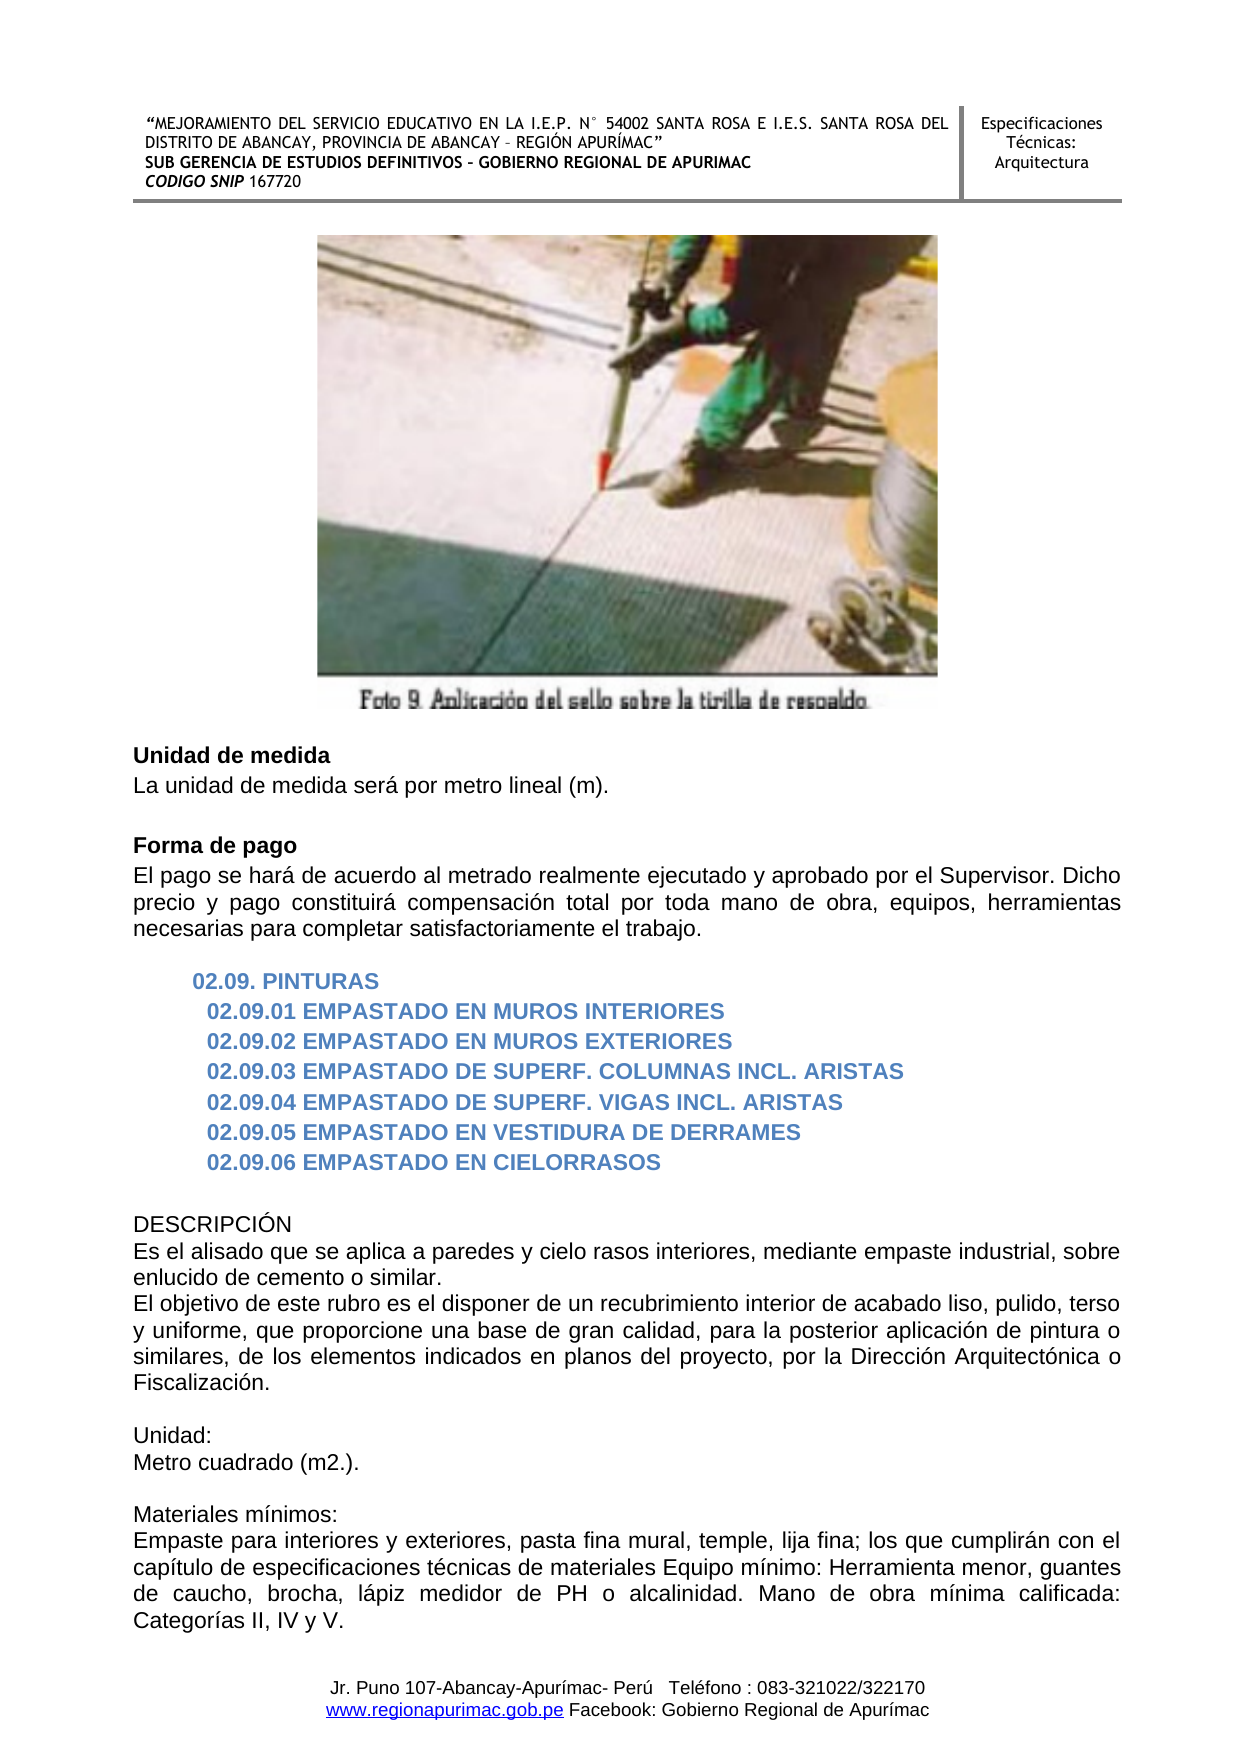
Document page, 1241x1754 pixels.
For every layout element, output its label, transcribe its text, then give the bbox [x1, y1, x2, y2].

text Empaste para interiores y exteriores, pasta fina mural, temple, lija fina; los que cumplirán con el capítulo de especificaciones técnicas de materiales Equipo mínimo: Herramienta menor, guantes de caucho, brocha, lápiz medidor de PH o alcalinidad. Mano de obra mínima calificada: Categorías II, IV y V. [133, 1527, 1122, 1633]
text Forma de pago [133, 832, 1122, 858]
subtitle 02.09.02 EMPASTADO EN MUROS EXTERIORES [207, 1028, 1122, 1054]
text La unidad de medida será por metro lineal (m). [133, 772, 1122, 799]
text DESCRIPCIÓN [133, 1211, 1122, 1238]
text Materiales mínimos: [133, 1501, 1122, 1527]
subtitle 02.09.01 EMPASTADO EN MUROS INTERIORES [207, 998, 1122, 1024]
subtitle 02.09.06 EMPASTADO EN CIELORRASOS [207, 1149, 1122, 1175]
subtitle 02.09. PINTURAS [192, 968, 1122, 994]
subtitle 02.09.05 EMPASTADO EN VESTIDURA DE DERRAMES [207, 1119, 1122, 1145]
text El objetivo de este rubro es el disponer de un recubrimiento interior de acabado liso, pulido, terso y uniforme, que proporcione una base de gran calidad, para la posterior aplicación de pintura o similares, de los elementos indicados en planos del proyecto, por la Dirección Arquitectónica o Fiscalización. [133, 1290, 1122, 1396]
subtitle 02.09.03 EMPASTADO DE SUPERF. COLUMNAS INCL. ARISTAS [207, 1058, 1122, 1084]
subtitle 02.09.04 EMPASTADO DE SUPERF. VIGAS INCL. ARISTAS [207, 1088, 1122, 1115]
text Metro cuadrado (m2.). [133, 1448, 1122, 1475]
text El pago se hará de acuerdo al metrado realmente ejecutado y aprobado por el Supervisor. Dicho precio y pago constituirá compensación total por toda mano de obra, equipos, herramientas necesarias para completar satisfactoriamente el trabajo. [133, 862, 1122, 941]
picture [317, 235, 938, 709]
text Unidad de medida [133, 742, 1122, 768]
text Unidad: [133, 1422, 1122, 1448]
text Es el alisado que se aplica a paredes y cielo rasos interiores, mediante empaste industrial, sobre enlucido de cemento o similar. [133, 1238, 1122, 1290]
